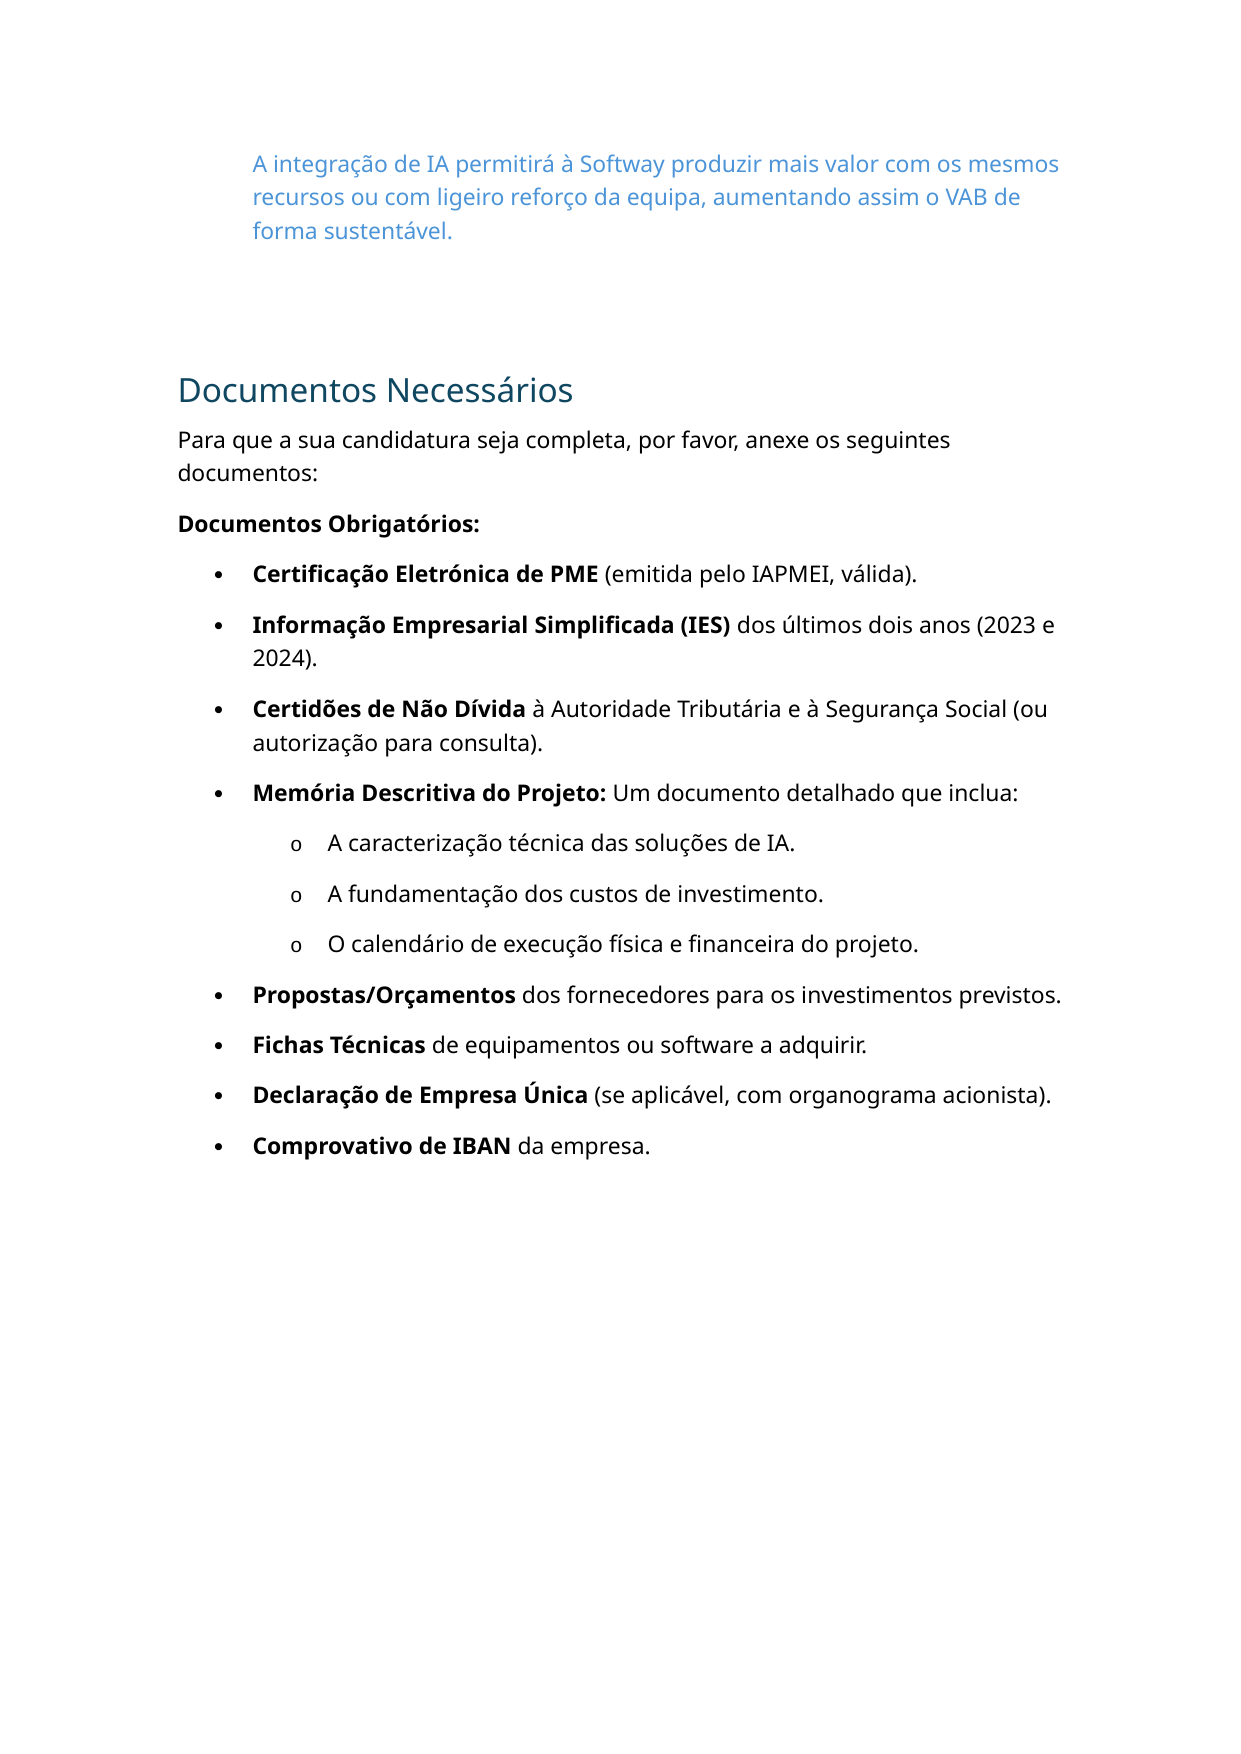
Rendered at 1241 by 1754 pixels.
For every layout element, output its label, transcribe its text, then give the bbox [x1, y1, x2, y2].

list Fichas Técnicas de equipamentos ou software a adquirir. [215, 1029, 1063, 1060]
subtitle Documentos Necessários [177, 366, 1063, 412]
list Declaração de Empresa Única (se aplicável, com organograma acionista). [215, 1079, 1063, 1111]
list Comprovativo de IBAN da empresa. [215, 1130, 1063, 1161]
text A integração de IA permitirá à Softway produzir mais valor com os mesmos recursos ou com ligeiro reforço da equipa, aumentando assim o VAB de forma sustentável. [252, 148, 1063, 246]
list Certificação Eletrónica de PME (emitida pelo IAPMEI, válida). [215, 558, 1063, 589]
list Memória Descritiva do Projeto: Um documento detalhado que inclua: [215, 777, 1063, 808]
list Propostas/Orçamentos dos fornecedores para os investimentos previstos. [215, 979, 1063, 1010]
list A caracterização técnica das soluções de IA. [290, 827, 1063, 859]
text Para que a sua candidatura seja completa, por favor, anexe os seguintes documentos: [177, 424, 1063, 489]
list Certidões de Não Dívida à Autoridade Tributária e à Segurança Social (ou autorização para consulta). [215, 693, 1063, 758]
list O calendário de execução física e financeira do projeto. [290, 928, 1063, 959]
text Documentos Obrigatórios: [177, 508, 1063, 539]
list Informação Empresarial Simplificada (IES) dos últimos dois anos (2023 e 2024). [215, 609, 1063, 674]
list A fundamentação dos custos de investimento. [290, 878, 1063, 909]
